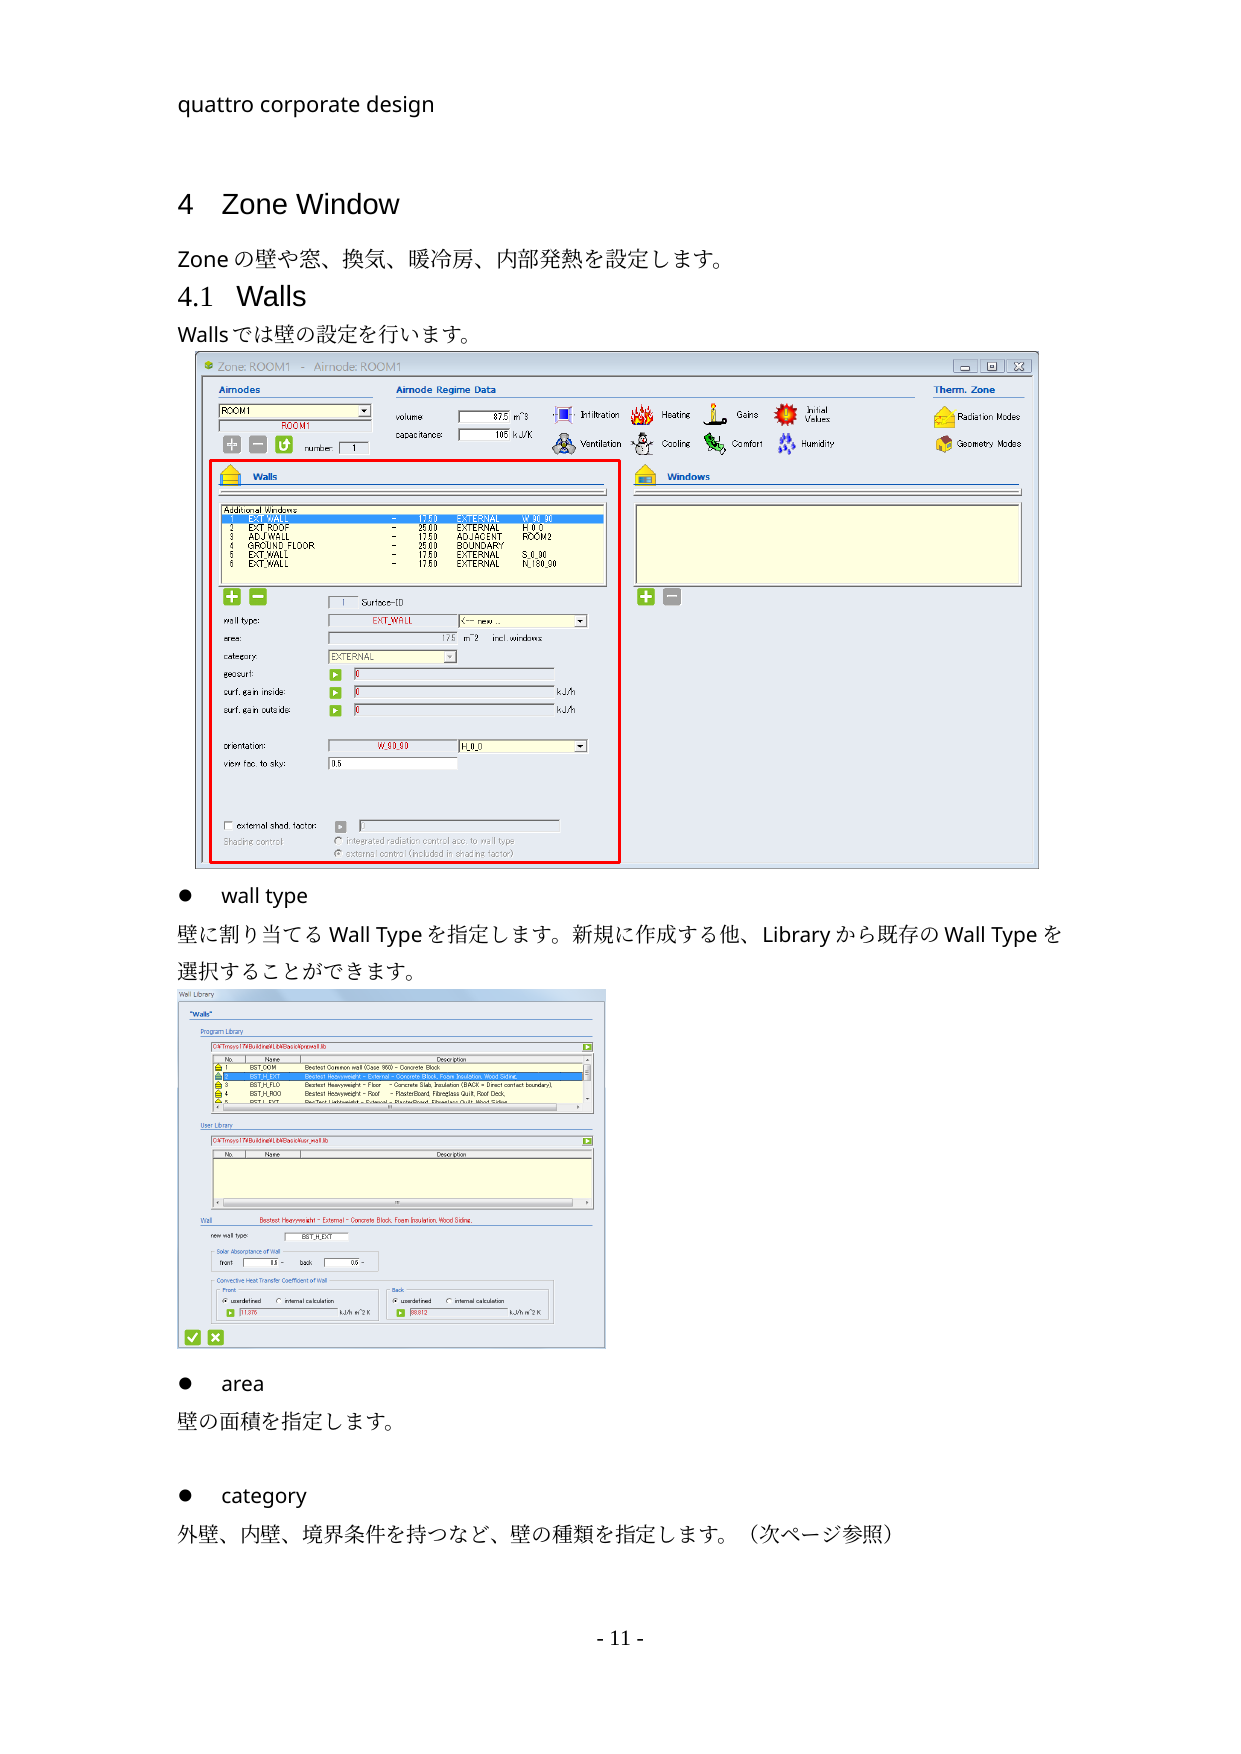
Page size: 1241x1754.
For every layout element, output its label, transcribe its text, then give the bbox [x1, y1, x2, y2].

text 外壁、内壁、境界条件を持つなど、壁の種類を指定します。（次ページ参照） [177, 1514, 1063, 1552]
text 壁に割り当てるWall Typeを指定します。新規に作成する他、Libraryから既存のWall Typeを選択することができます。 [177, 914, 1063, 989]
list area [177, 1364, 1063, 1402]
text 壁の面積を指定します。 [177, 1402, 1063, 1439]
text Wallsでは壁の設定を行います。 [177, 314, 1063, 352]
text Zoneの壁や窓、換気、暖冷房、内部発熱を設定します。 [177, 239, 1063, 277]
text Walls [177, 277, 1063, 314]
picture [195, 352, 1039, 869]
list category [177, 1477, 1063, 1514]
list wall type [177, 877, 1063, 914]
picture [177, 989, 606, 1349]
subtitle Zone Window [177, 164, 1063, 239]
